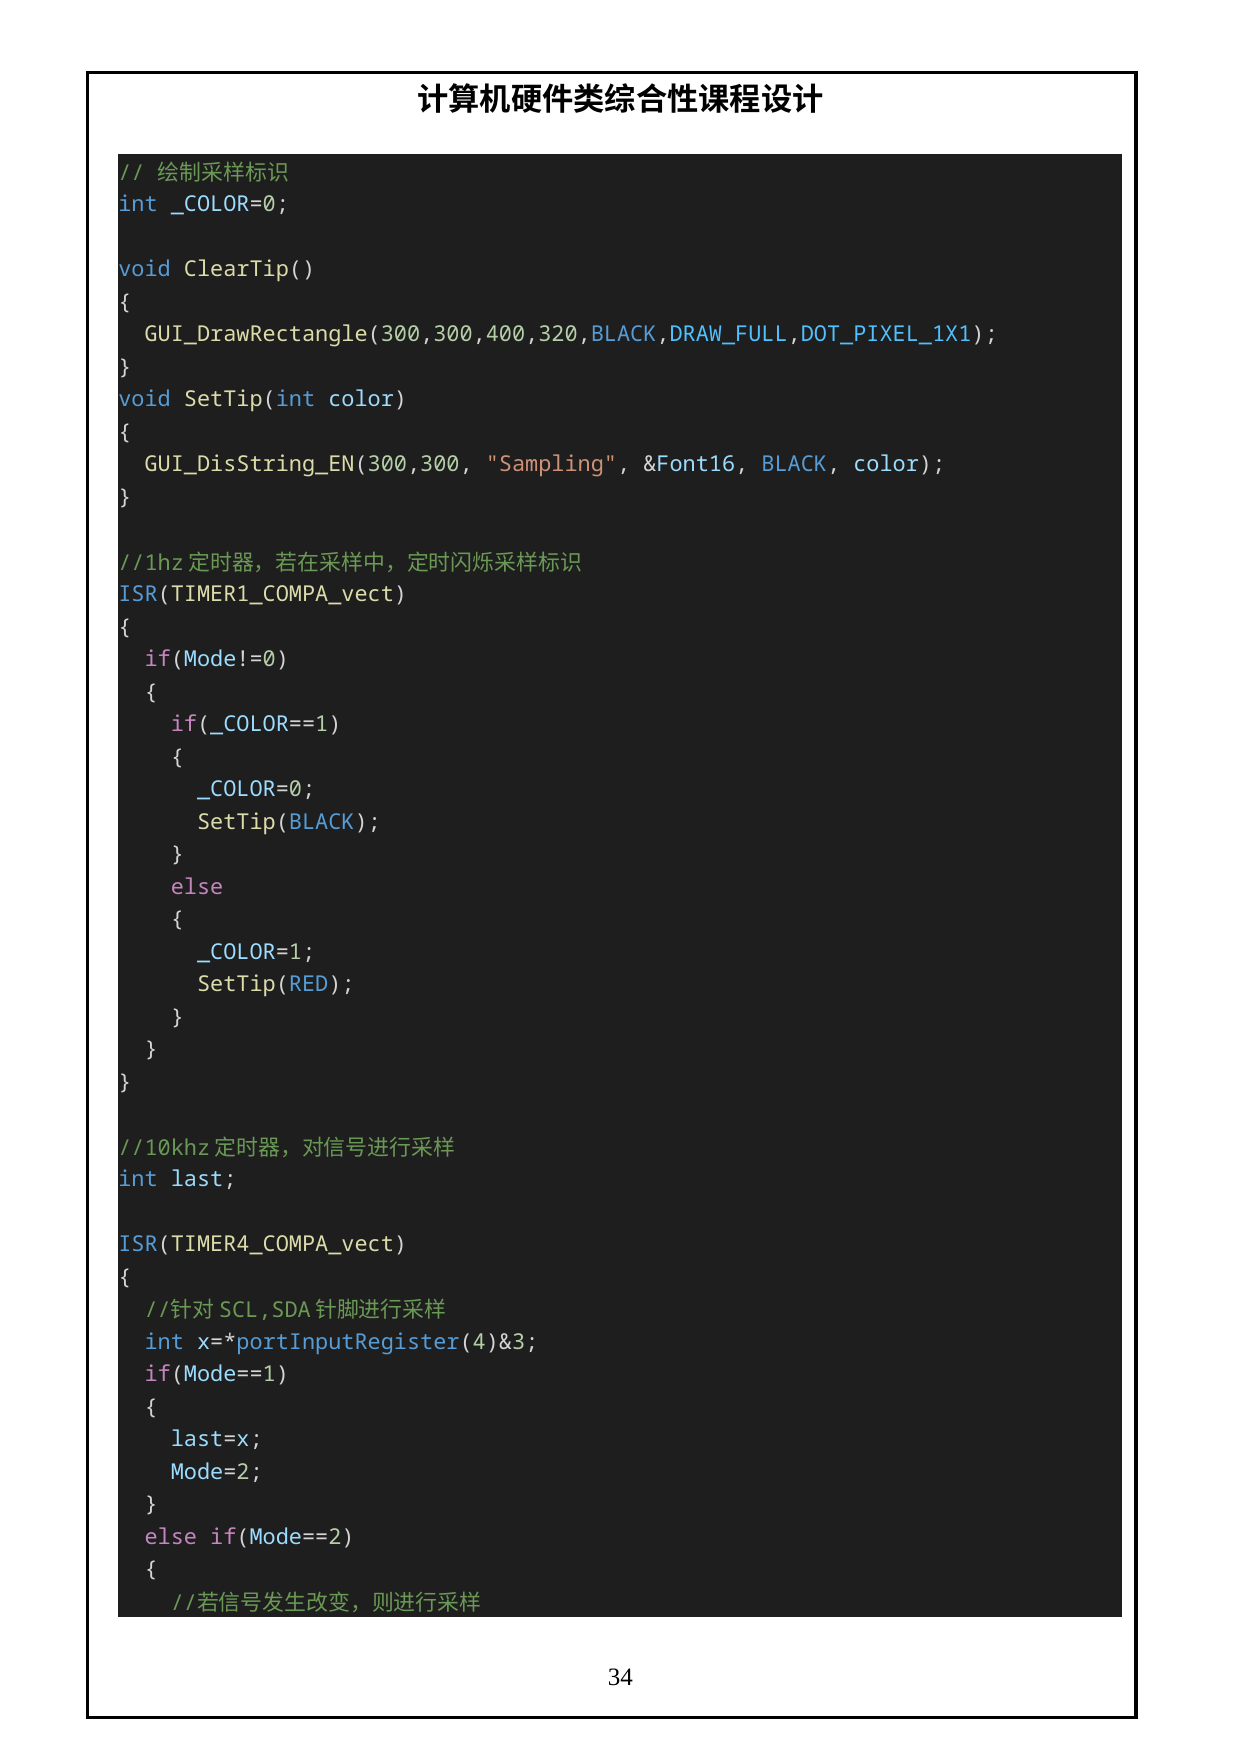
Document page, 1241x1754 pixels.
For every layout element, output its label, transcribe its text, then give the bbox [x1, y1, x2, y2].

text if(_COLOR==1) [118, 707, 1122, 739]
text last=x; [118, 1422, 1122, 1454]
text } [118, 1032, 1122, 1064]
text //1hz定时器，若在采样中，定时闪烁采样标识 [118, 544, 1122, 577]
text { [118, 1389, 1122, 1422]
text _COLOR=0; [118, 772, 1122, 804]
text { [118, 674, 1122, 707]
text ISR(TIMER4_COMPA_vect) [118, 1227, 1122, 1259]
text SetTip(BLACK); [118, 804, 1122, 837]
text int x=*portInputRegister(4)&3; [118, 1324, 1122, 1357]
text } [118, 837, 1122, 869]
text else if(Mode==2) [118, 1519, 1122, 1552]
text int last; [118, 1162, 1122, 1194]
text _COLOR=1; [118, 934, 1122, 967]
text { [118, 609, 1122, 642]
text } [118, 1064, 1122, 1097]
text //针对SCL,SDA针脚进行采样 [118, 1292, 1122, 1324]
text { [118, 902, 1122, 934]
text { [118, 414, 1122, 447]
text } [118, 999, 1122, 1032]
text SetTip(RED); [118, 967, 1122, 999]
text Mode=2; [118, 1454, 1122, 1487]
text void ClearTip() [118, 252, 1122, 284]
text ISR(TIMER1_COMPA_vect) [118, 577, 1122, 609]
text else [118, 869, 1122, 902]
text { [118, 1552, 1122, 1584]
text GUI_DrawRectangle(300,300,400,320,BLACK,DRAW_FULL,DOT_PIXEL_1X1); [118, 317, 1122, 349]
text if(Mode==1) [118, 1357, 1122, 1389]
text } [118, 479, 1122, 512]
text { [118, 739, 1122, 772]
text void SetTip(int color) [118, 382, 1122, 414]
text GUI_DisString_EN(300,300, "Sampling", &Font16, BLACK, color); [118, 447, 1122, 479]
text { [118, 284, 1122, 317]
text // 绘制采样标识 [118, 154, 1122, 187]
text int _COLOR=0; [118, 187, 1122, 219]
text } [118, 349, 1122, 382]
text } [118, 1487, 1122, 1519]
text if(Mode!=0) [118, 642, 1122, 674]
text //10khz定时器，对信号进行采样 [118, 1129, 1122, 1162]
text { [118, 1259, 1122, 1292]
text //若信号发生改变，则进行采样 [118, 1584, 1122, 1617]
